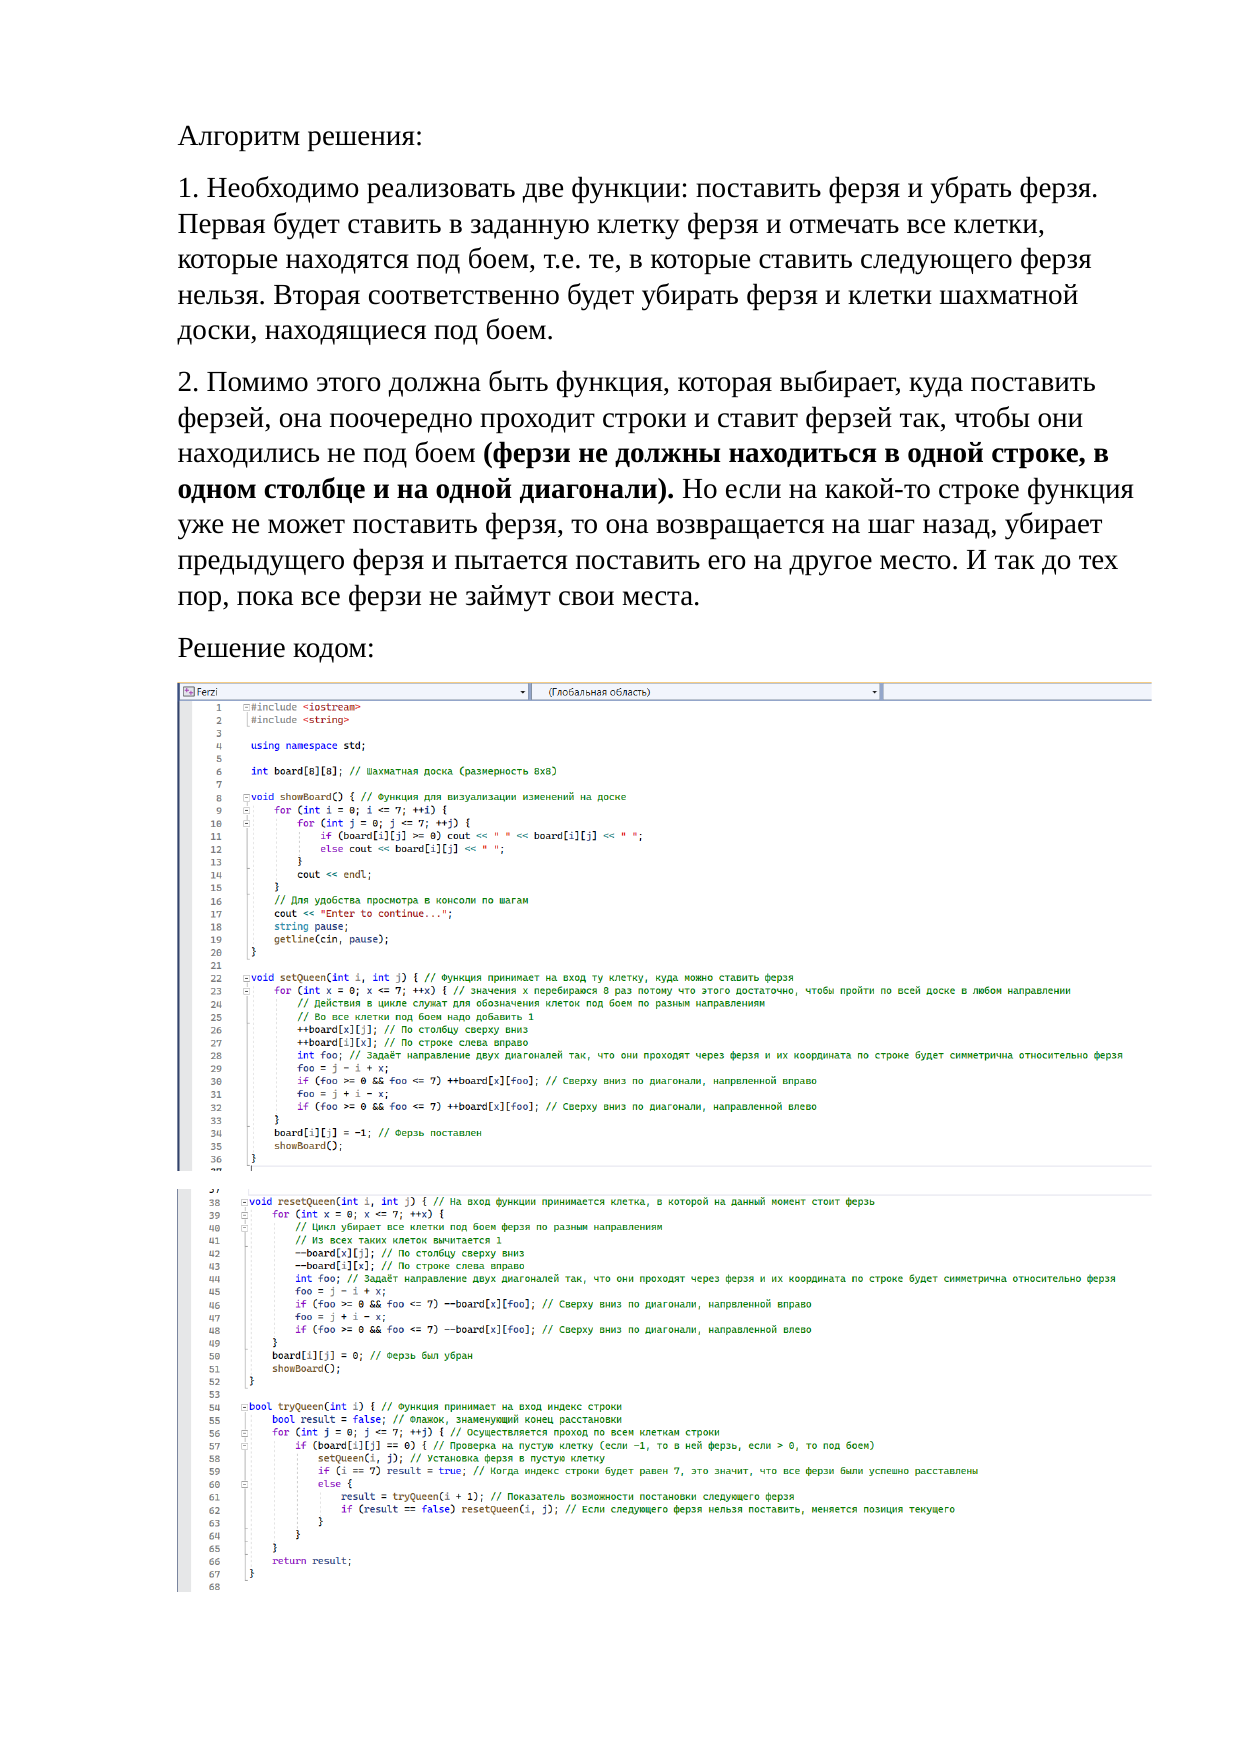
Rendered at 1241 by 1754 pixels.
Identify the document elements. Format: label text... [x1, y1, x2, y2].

picture [177, 682, 1152, 1171]
picture [177, 1189, 1152, 1592]
text 2. Помимо этого должна быть функция, которая выбирает, куда поставить ферзей, она поочередно проходит строки и ставит ферзей так, чтобы они находились не под боем (ферзи не должны находиться в одной строке, в одном столбце и на одной диагонали). Но если на какой-то строке функция уже не может поставить ферзя, то она возвращается на шаг назад, убирает предыдущего ферзя и пытается поставить его на другое место. И так до тех пор, пока все ферзи не займут свои места. [177, 364, 1152, 611]
text 1. Необходимо реализовать две функции: поставить ферзя и убрать ферзя. Первая будет ставить в заданную клетку ферзя и отмечать все клетки, которые находятся под боем, т.е. те, в которые ставить следующего ферзя нельзя. Вторая соответственно будет убирать ферзя и клетки шахматной доски, находящиеся под боем. [177, 170, 1152, 346]
text Решение кодом: [177, 630, 1152, 663]
text Алгоритм решения: [177, 118, 1152, 152]
